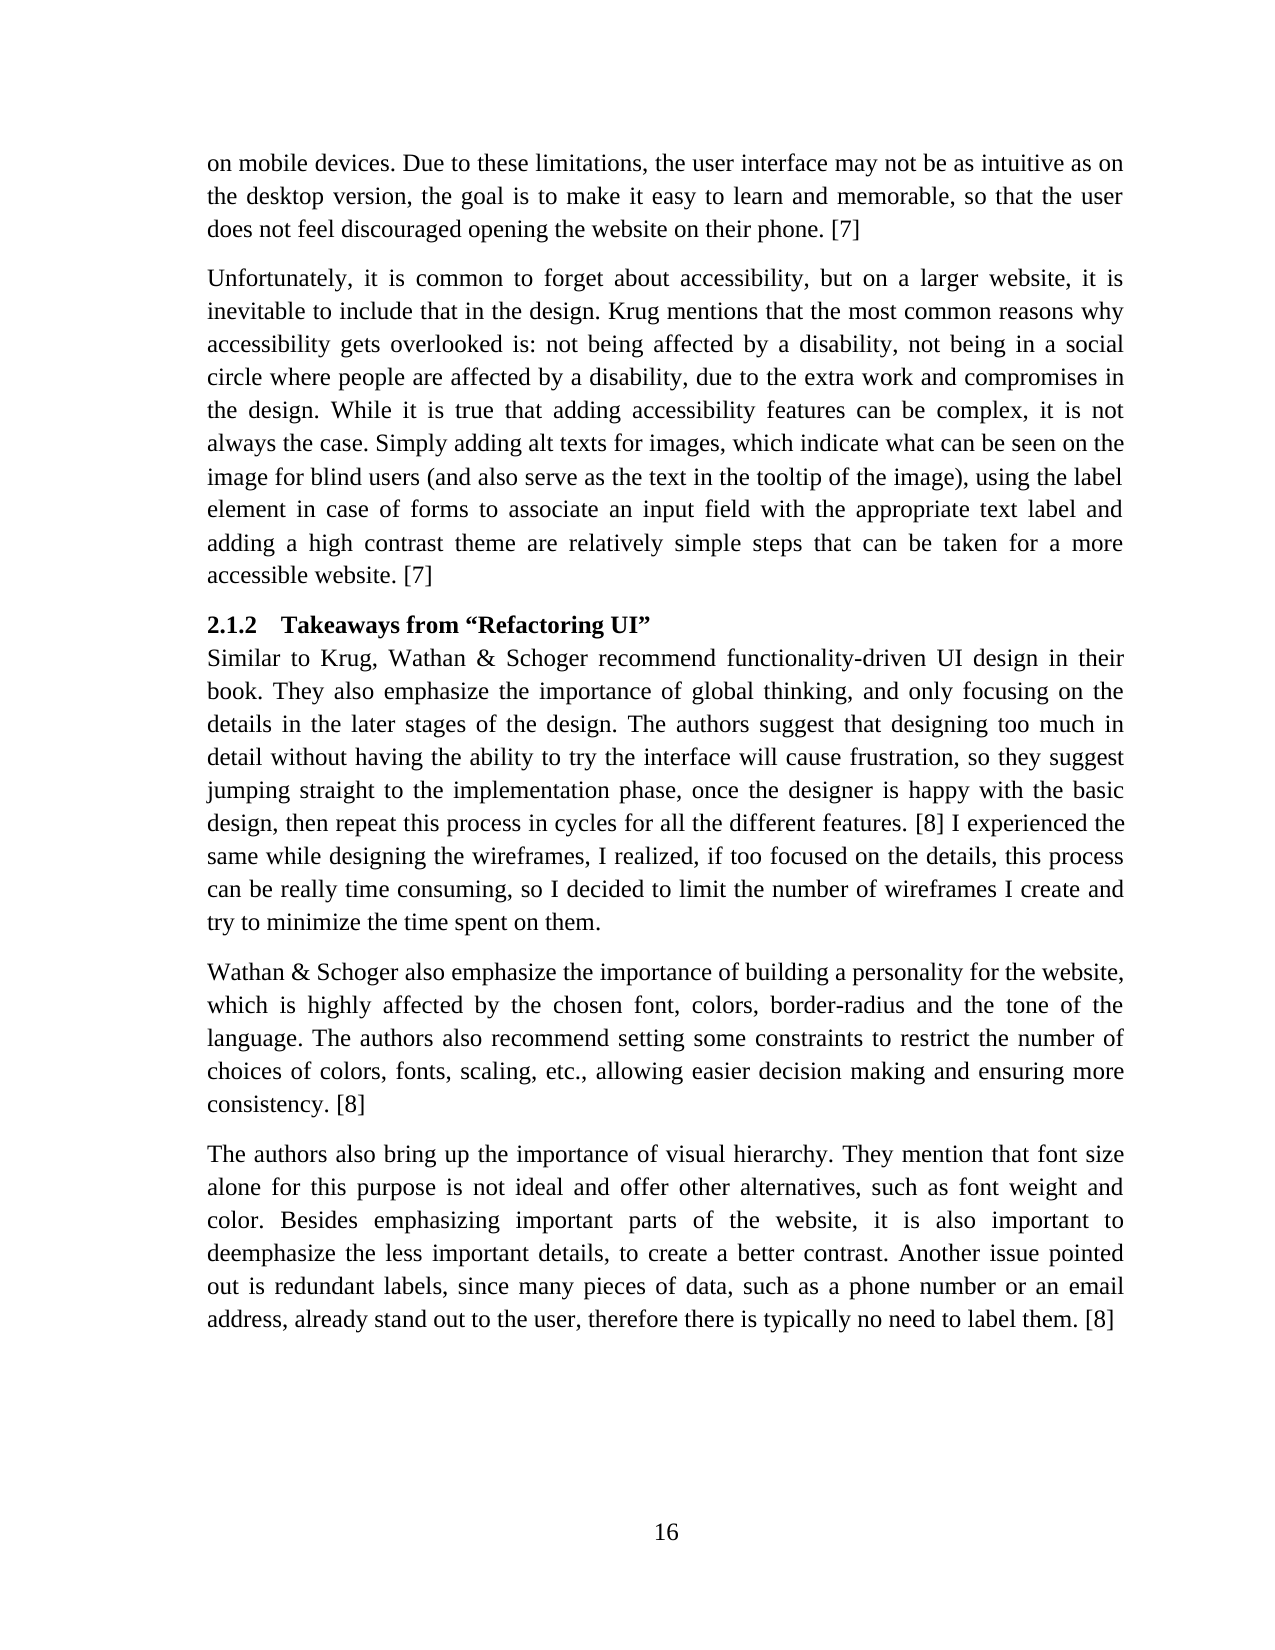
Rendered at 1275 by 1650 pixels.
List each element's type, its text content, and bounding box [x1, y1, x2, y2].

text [207, 148, 1125, 242]
subtitle Takeaways from “Refactoring UI” [207, 610, 1125, 639]
text The authors also bring up the importance of visual hierarchy. They mention that font size alone for this purpose is not ideal and offer other alternatives, such as font weight and color. Besides emphasizing important parts of the website, it is also important to deemphasize the less important details, to create a better contrast. Another issue pointed out is redundant labels, since many pieces of data, such as a phone number or an email address, already stand out to the user, therefore there is typically no need to label them. [207, 1139, 1125, 1333]
text Unfortunately, it is common to forget about accessibility, but on a larger website, it is inevitable to include that in the design. Krug mentions that the most common reasons why accessibility gets overlooked is: not being affected by a disability, not being in a social circle where people are affected by a disability, due to the extra work and compromises in the design. While it is true that adding accessibility features can be complex, it is not always the case. Simply adding alt texts for images, which indicate what can be seen on the image for blind users (and also serve as the text in the tooltip of the image), using the label element in case of forms to associate an input field with the appropriate text label and adding a high contrast theme are relatively simple steps that can be taken for a more accessible website. [207, 263, 1125, 589]
text Wathan & Schoger also emphasize the importance of building a personality for the website, which is highly affected by the chosen font, colors, border-radius and the tone of the language. The authors also recommend setting some constraints to restrict the number of choices of colors, fonts, scaling, etc., allowing easier decision making and ensuring more consistency. [207, 957, 1125, 1118]
text Similar to Krug, Wathan & Schoger recommend functionality-driven UI design in their book. They also emphasize the importance of global thinking, and only focusing on the details in the later stages of the design. The authors suggest that designing too much in detail without having the ability to try the interface will cause frustration, so they suggest jumping straight to the implementation phase, once the designer is happy with the basic design, then repeat this process in cycles for all the different features. I experienced the same while designing the wireframes, I realized, if too focused on the details, this process can be really time consuming, so I decided to limit the number of wireframes I create and try to minimize the time spent on them. [207, 643, 1125, 936]
